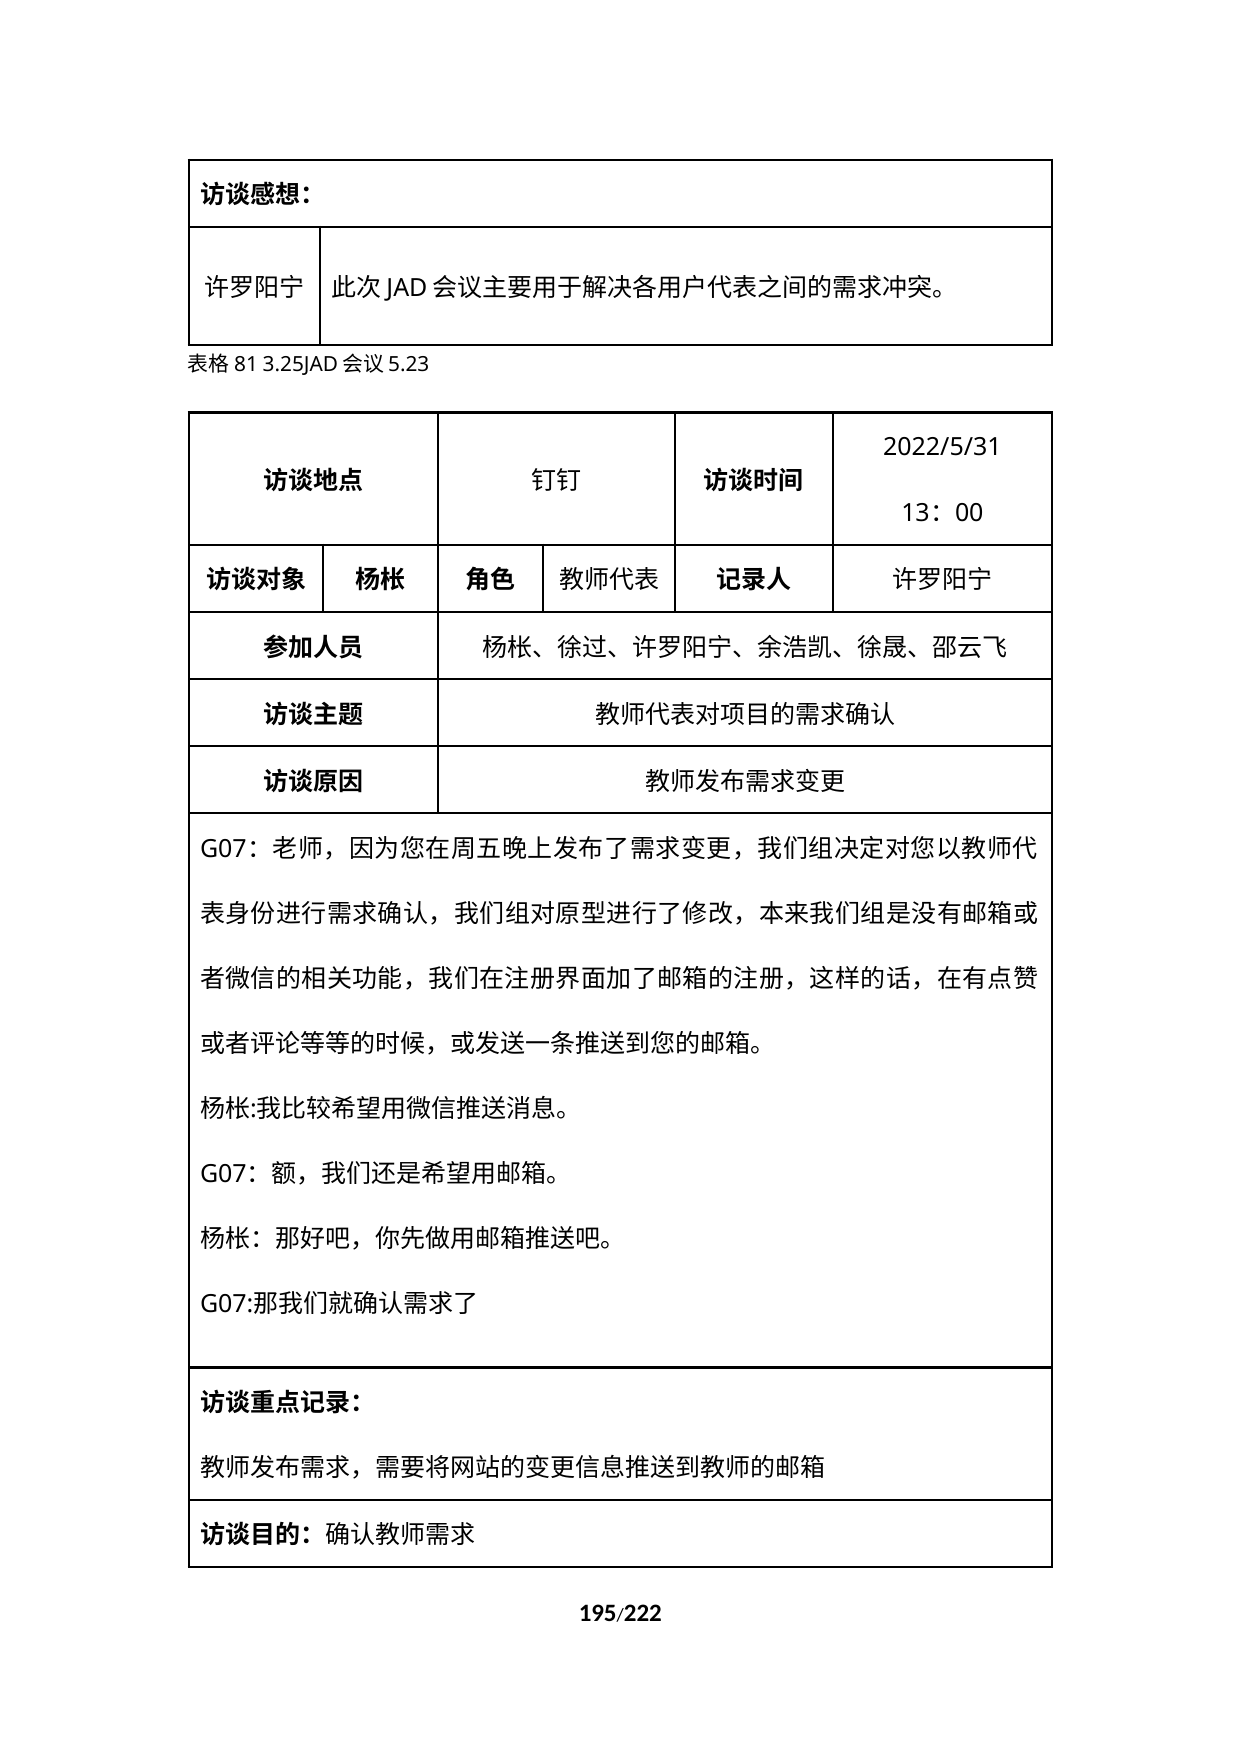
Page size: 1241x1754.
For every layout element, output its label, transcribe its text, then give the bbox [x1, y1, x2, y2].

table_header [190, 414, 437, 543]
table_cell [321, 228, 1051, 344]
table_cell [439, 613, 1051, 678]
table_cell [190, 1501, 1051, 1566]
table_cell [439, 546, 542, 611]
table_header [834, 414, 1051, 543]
text 表格 81 3.25JAD会议5.23 [187, 346, 1053, 379]
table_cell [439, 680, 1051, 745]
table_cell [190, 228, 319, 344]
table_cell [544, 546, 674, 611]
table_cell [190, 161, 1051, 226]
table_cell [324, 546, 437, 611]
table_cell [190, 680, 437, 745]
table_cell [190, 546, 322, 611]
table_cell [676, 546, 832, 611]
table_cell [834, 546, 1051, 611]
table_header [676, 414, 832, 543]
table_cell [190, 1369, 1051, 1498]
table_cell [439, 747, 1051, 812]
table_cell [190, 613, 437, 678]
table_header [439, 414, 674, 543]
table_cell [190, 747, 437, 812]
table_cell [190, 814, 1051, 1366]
